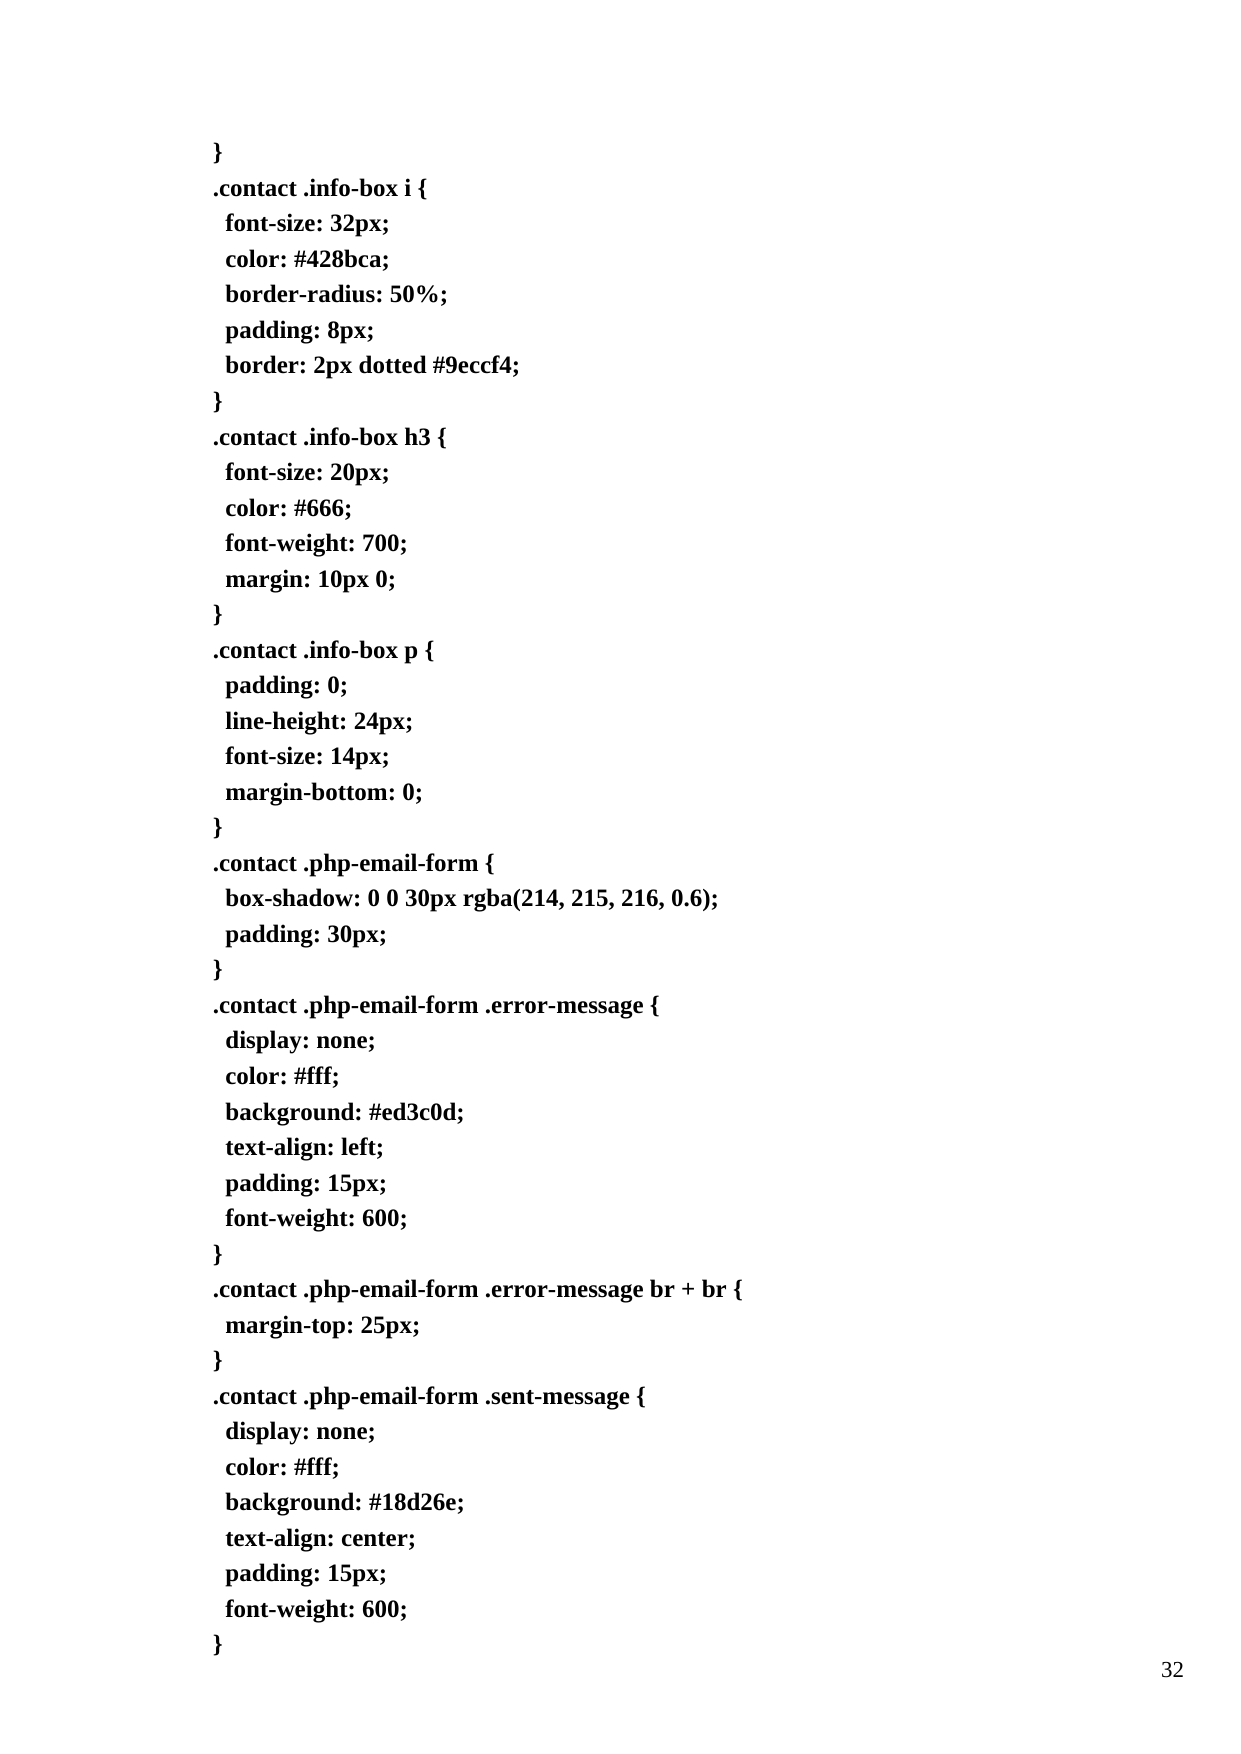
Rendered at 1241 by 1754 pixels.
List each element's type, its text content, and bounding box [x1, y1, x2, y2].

title } [213, 1345, 1194, 1374]
title font-size: 32px; [213, 208, 1194, 237]
title border: 2px dotted #9eccf4; [213, 351, 1194, 379]
title margin-bottom: 0; [213, 777, 1194, 806]
title color: #fff; [213, 1452, 1194, 1481]
title font-size: 20px; [213, 457, 1194, 486]
title } [213, 599, 1194, 628]
title .contact .php-email-form { [213, 848, 1194, 877]
title margin-top: 25px; [213, 1310, 1194, 1338]
title } [213, 386, 1194, 415]
title font-size: 14px; [213, 741, 1194, 770]
title color: #428bca; [213, 244, 1194, 273]
title background: #ed3c0d; [213, 1097, 1194, 1125]
title line-height: 24px; [213, 706, 1194, 734]
title text-align: left; [213, 1132, 1194, 1161]
title .contact .info-box p { [213, 635, 1194, 663]
title .contact .info-box i { [213, 173, 1194, 202]
title padding: 8px; [213, 315, 1194, 344]
title font-weight: 600; [213, 1203, 1194, 1232]
title text-align: center; [213, 1523, 1194, 1552]
title } [213, 1239, 1194, 1267]
title font-weight: 700; [213, 528, 1194, 557]
title } [213, 954, 1194, 983]
title } [213, 812, 1194, 841]
title .contact .php-email-form .error-message { [213, 990, 1194, 1019]
title background: #18d26e; [213, 1487, 1194, 1516]
title padding: 15px; [213, 1558, 1194, 1587]
title box-shadow: 0 0 30px rgba(214, 215, 216, 0.6); [213, 883, 1194, 912]
title padding: 0; [213, 670, 1194, 699]
title padding: 30px; [213, 919, 1194, 948]
title .contact .php-email-form .error-message br + br { [213, 1274, 1194, 1303]
title } [213, 137, 1194, 166]
title color: #fff; [213, 1061, 1194, 1090]
title font-weight: 600; [213, 1594, 1194, 1623]
title .contact .php-email-form .sent-message { [213, 1381, 1194, 1409]
title .contact .info-box h3 { [213, 422, 1194, 450]
title border-radius: 50%; [213, 279, 1194, 308]
title margin: 10px 0; [213, 564, 1194, 592]
title color: #666; [213, 493, 1194, 521]
title } [213, 1629, 1194, 1658]
title display: none; [213, 1026, 1194, 1054]
title display: none; [213, 1416, 1194, 1445]
title padding: 15px; [213, 1168, 1194, 1196]
